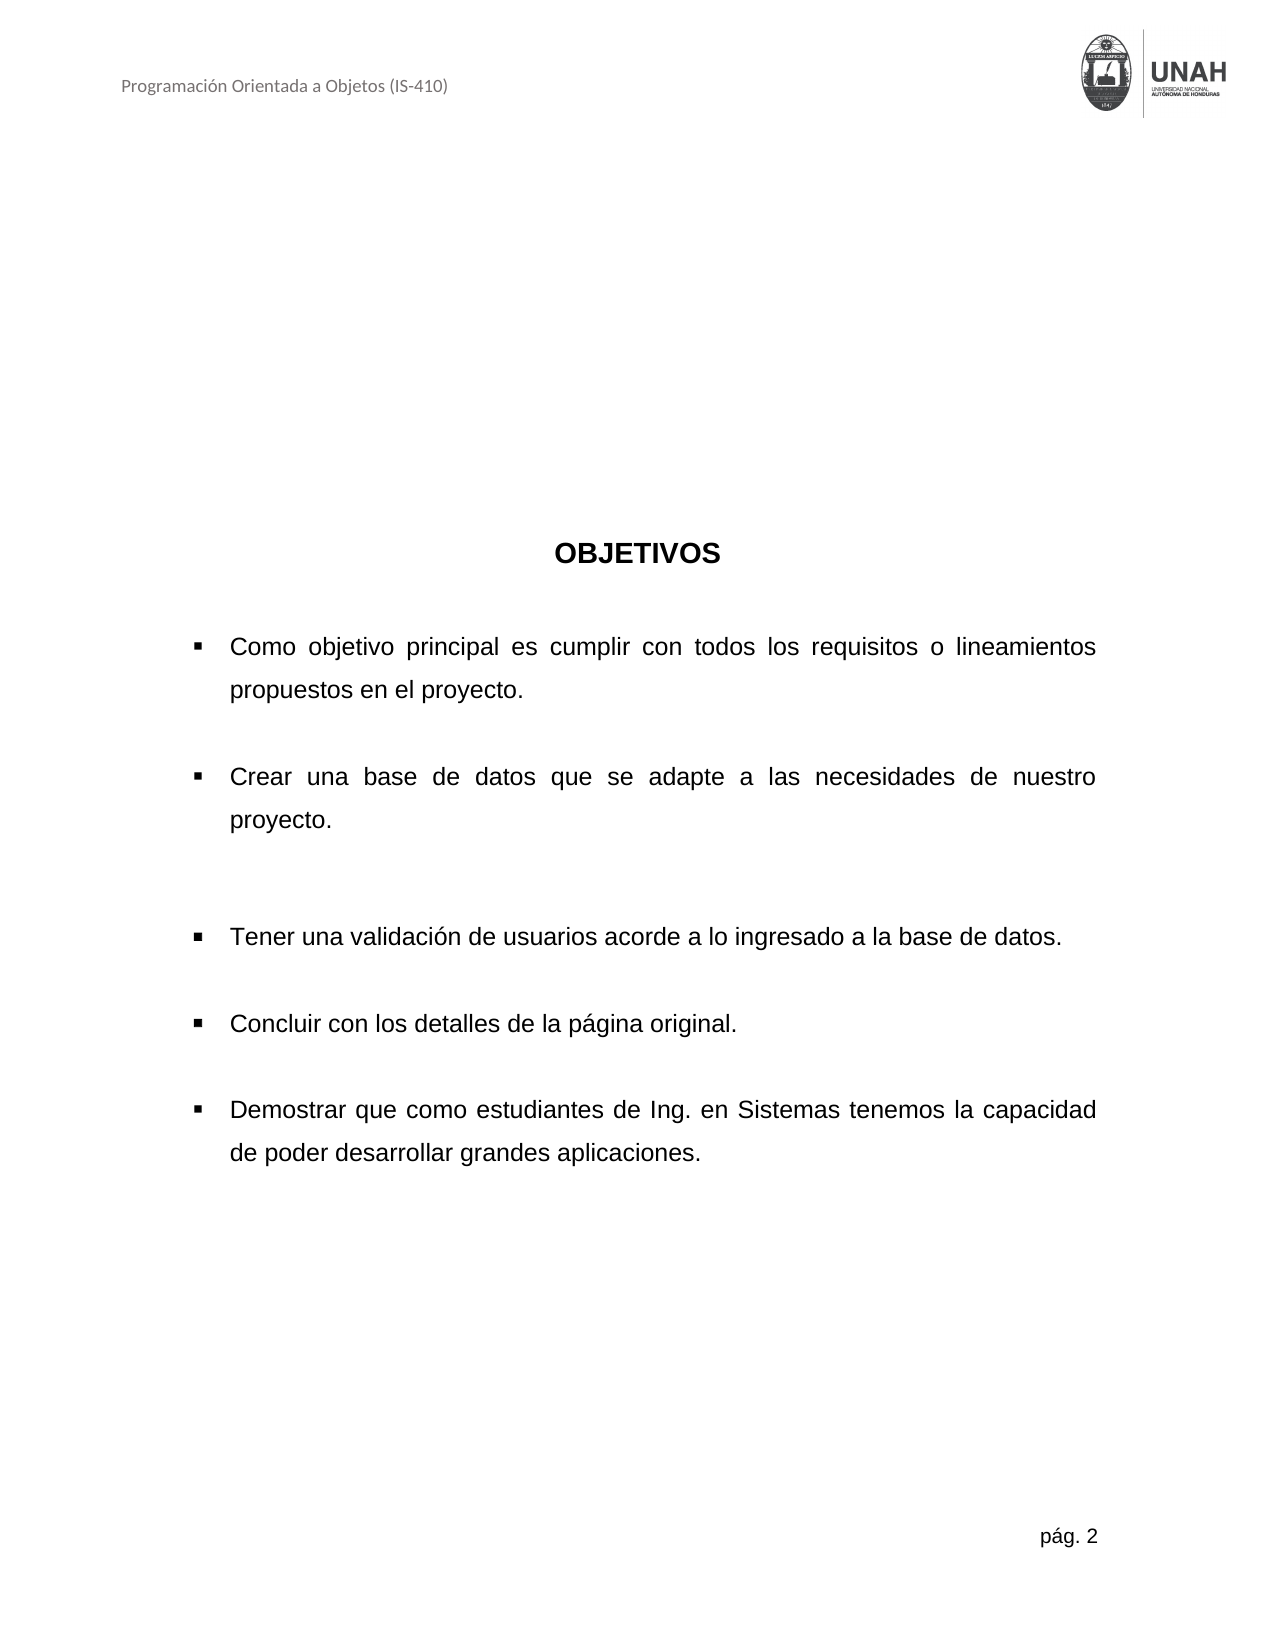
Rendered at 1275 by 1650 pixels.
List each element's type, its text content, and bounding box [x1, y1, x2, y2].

picture [1081, 25, 1226, 118]
list Tener una validación de usuarios acorde a lo ingresado a la base de datos. [192, 922, 1098, 951]
subtitle OBJETIVOS [177, 536, 1098, 570]
list Como objetivo principal es cumplir con todos los requisitos o lineamientos propuestos en el proyecto. [192, 632, 1098, 704]
list Crear una base de datos que se adapte a las necesidades de nuestro proyecto. [192, 762, 1098, 834]
list Concluir con los detalles de la página original. [192, 1009, 1098, 1037]
list Demostrar que como estudiantes de Ing. en Sistemas tenemos la capacidad de poder desarrollar grandes aplicaciones. [192, 1095, 1098, 1167]
